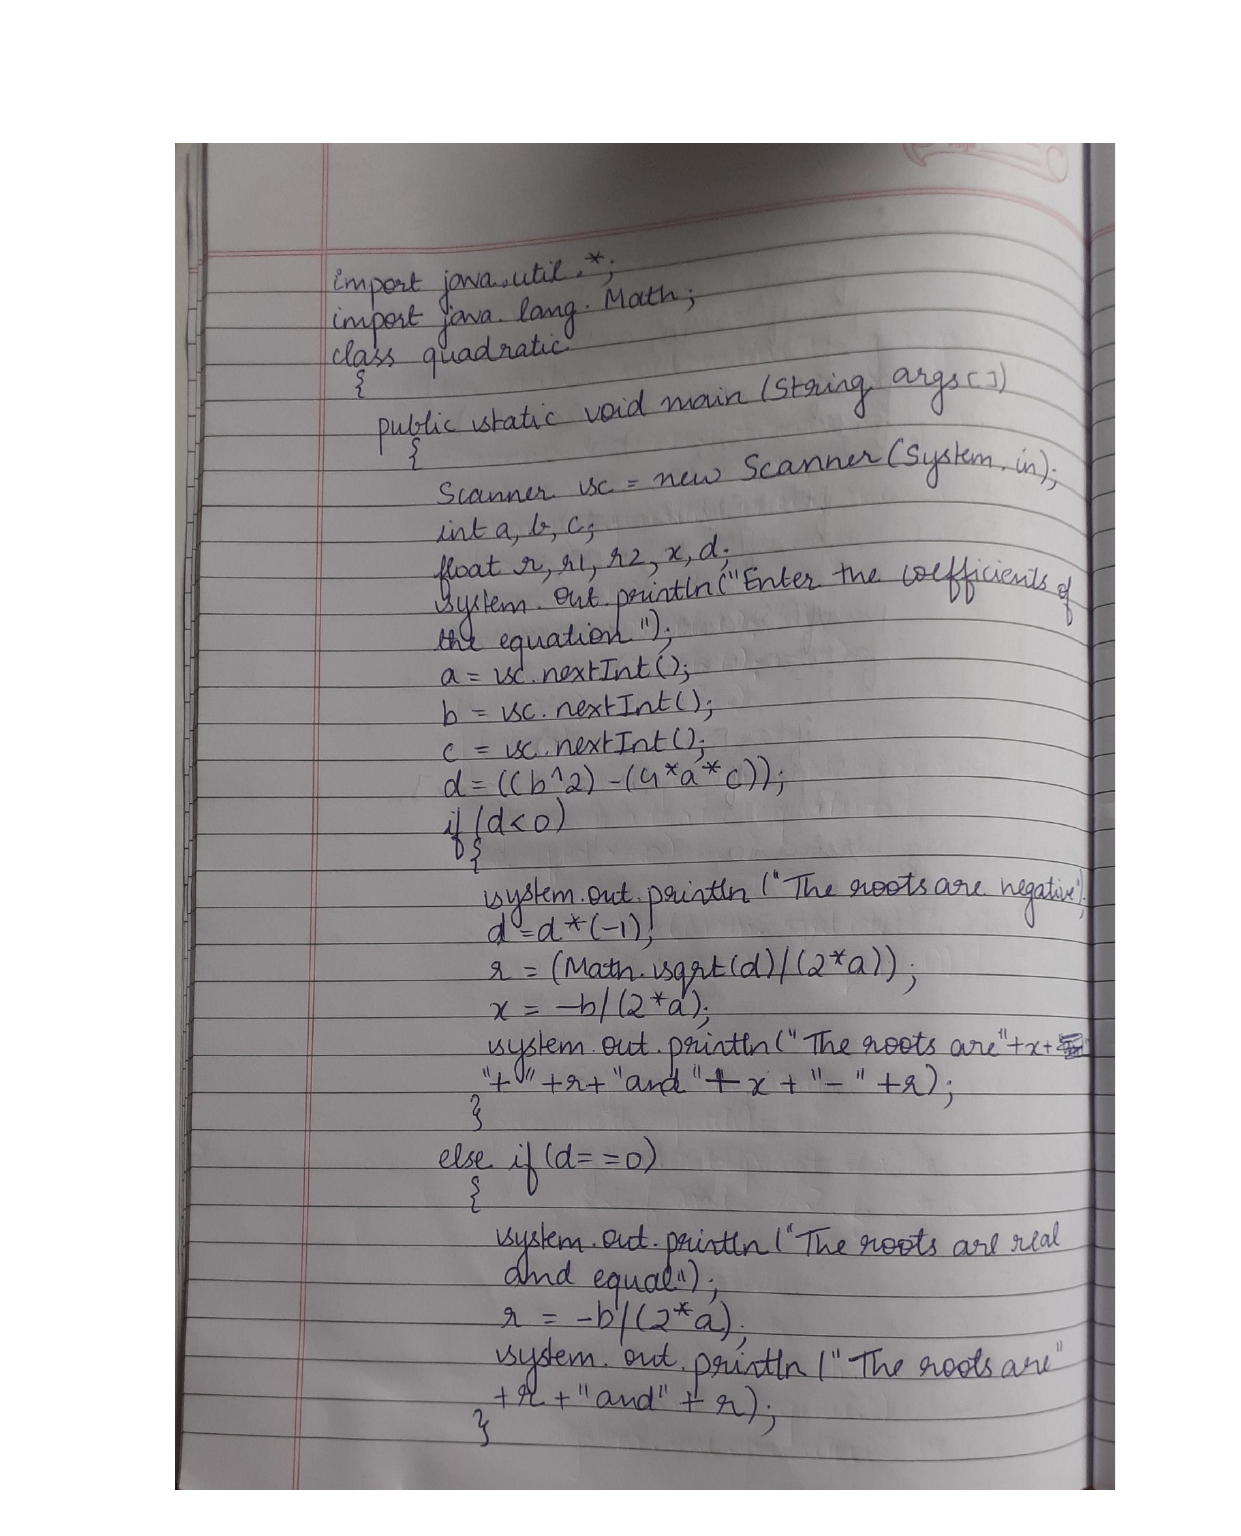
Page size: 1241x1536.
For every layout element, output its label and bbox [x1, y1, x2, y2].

picture [175, 143, 1116, 1490]
